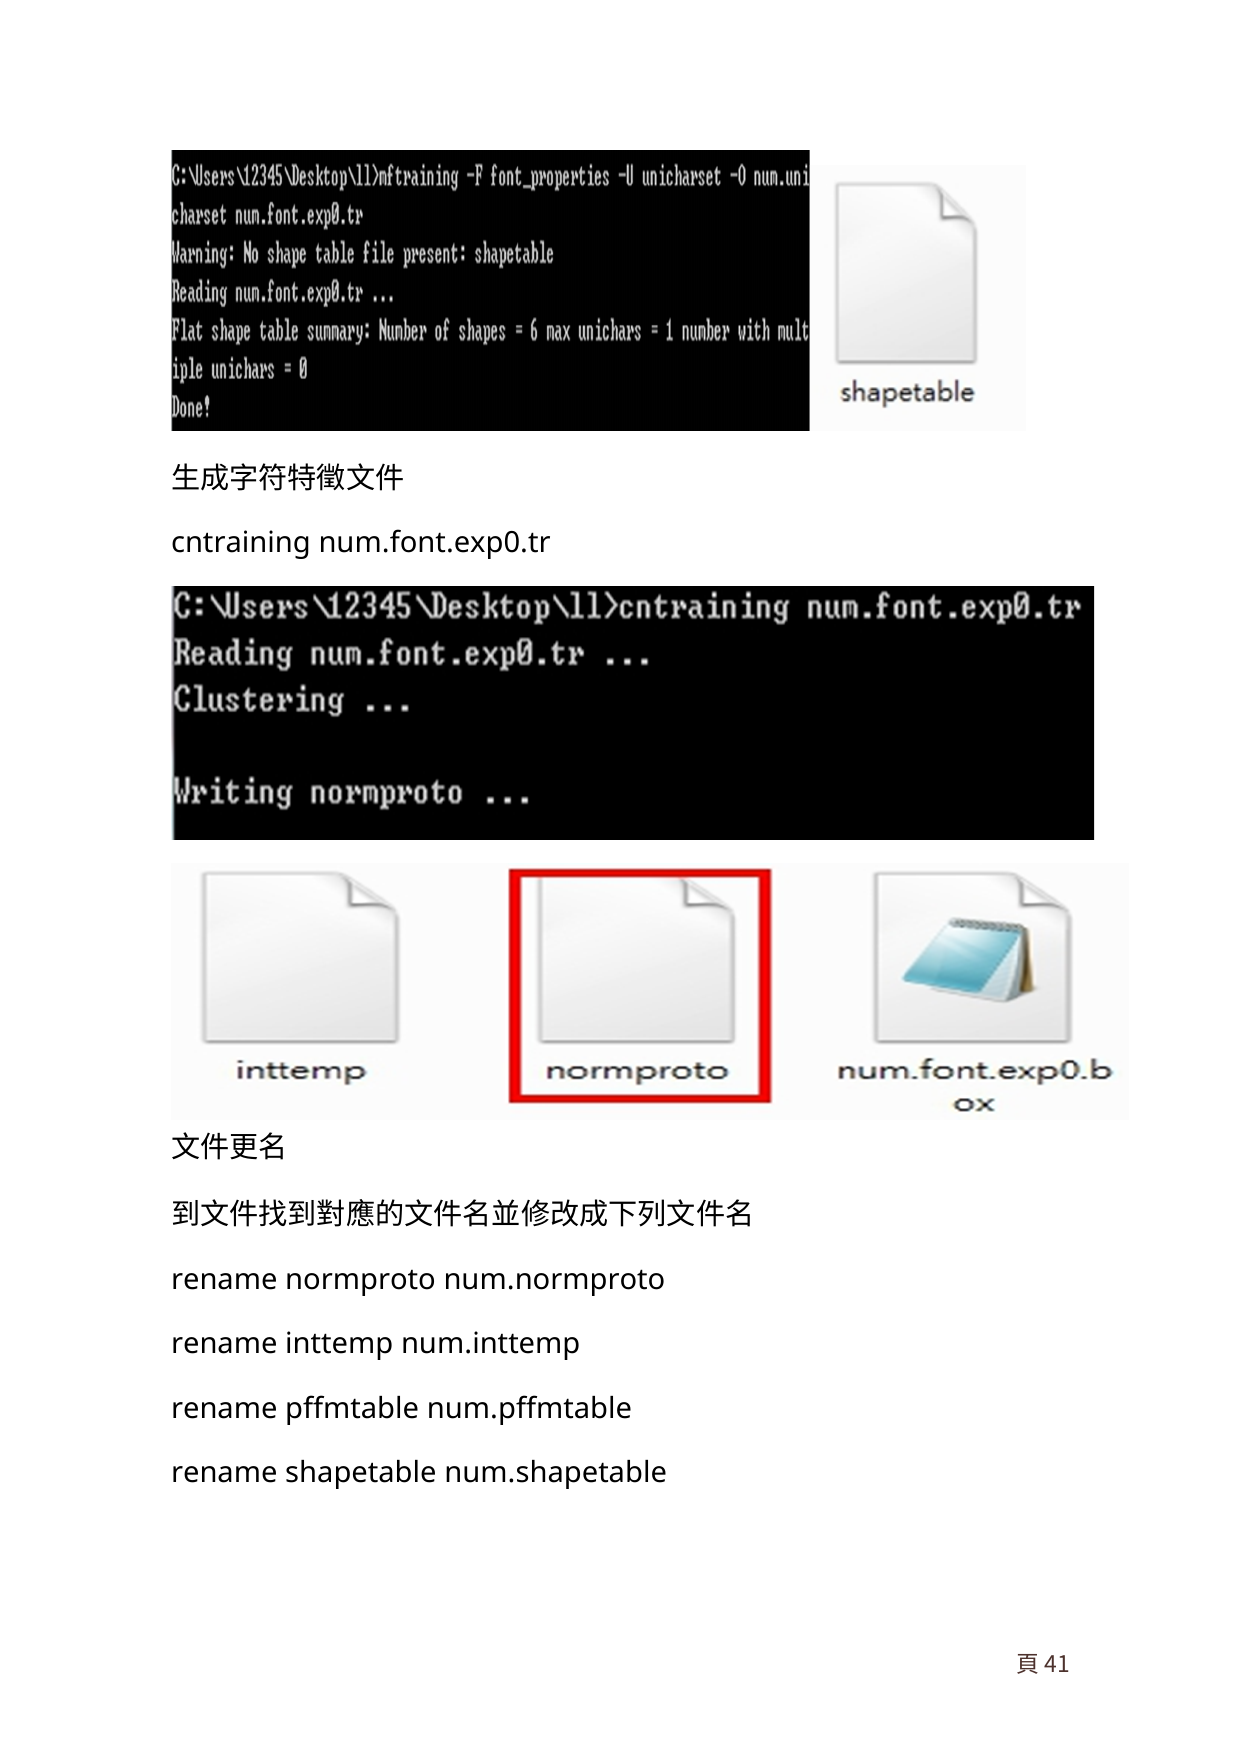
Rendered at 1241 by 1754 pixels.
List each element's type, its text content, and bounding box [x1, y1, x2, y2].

picture [170, 586, 1095, 840]
text 文件更名 [171, 1120, 1069, 1166]
text rename normproto num.normproto [171, 1258, 1069, 1298]
picture [170, 150, 1026, 431]
text rename shapetable num.shapetable [171, 1451, 1069, 1491]
text cntraining num.font.exp0.tr [171, 522, 1069, 561]
text rename pffmtable num.pffmtable [171, 1387, 1069, 1427]
picture [170, 863, 1130, 1120]
text 生成字符特徵文件 [171, 454, 1069, 497]
text 到文件找到對應的文件名並修改成下列文件名 [171, 1191, 1069, 1233]
text rename inttemp num.inttemp [171, 1322, 1069, 1362]
